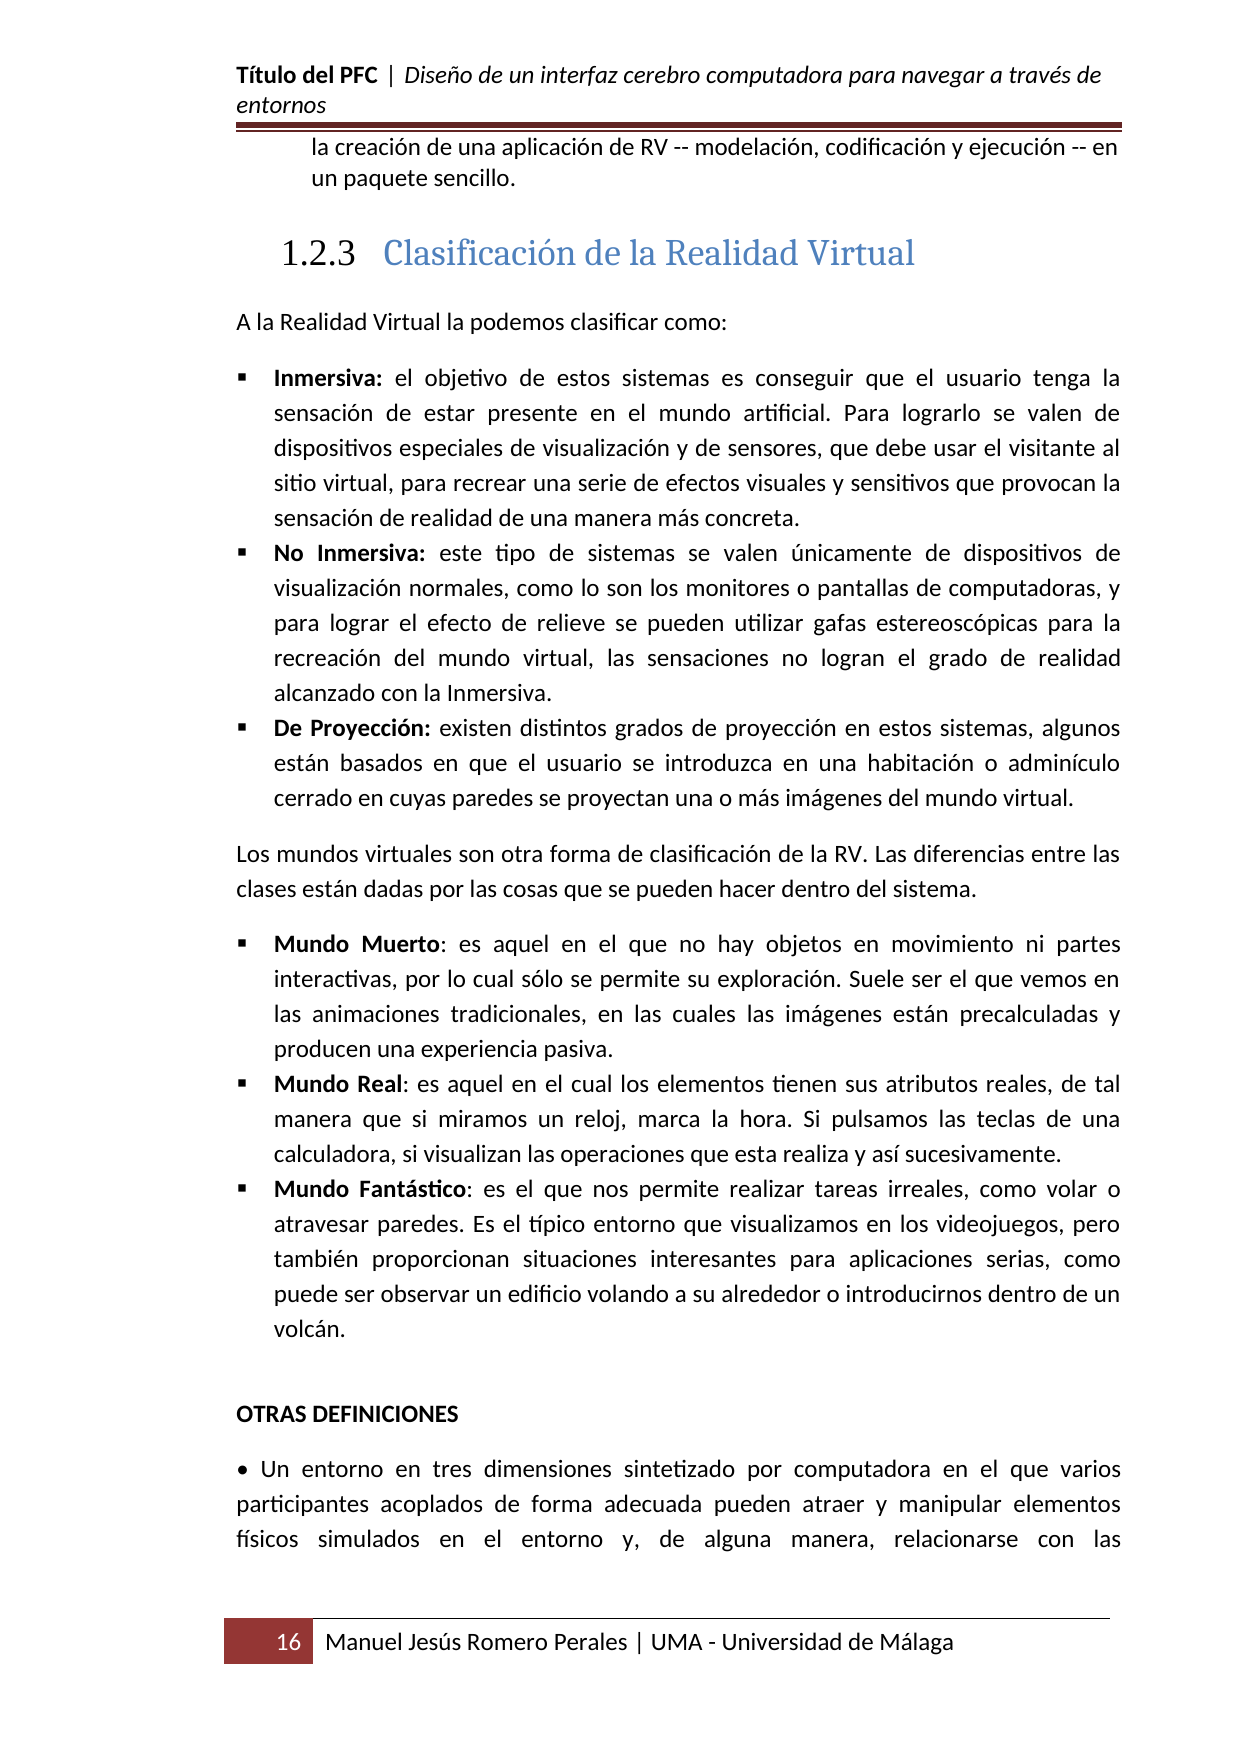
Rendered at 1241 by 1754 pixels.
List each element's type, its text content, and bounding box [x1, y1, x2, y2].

list Inmersiva: el objetivo de estos sistemas es conseguir que el usuario tenga la sensación de estar presente en el mundo artificial. Para lograrlo se valen de dispositivos especiales de visualización y de sensores, que debe usar el visitante al sitio virtual, para recrear una serie de efectos visuales y sensitivos que provocan la sensación de realidad de una manera más concreta. [236, 362, 1122, 532]
subtitle Clasificación de la Realidad Virtual [281, 230, 1122, 274]
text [236, 1454, 1122, 1554]
list De Proyección: existen distintos grados de proyección en estos sistemas, algunos están basados en que el usuario se introduzca en una habitación o adminículo cerrado en cuyas paredes se proyectan una o más imágenes del mundo virtual. [236, 712, 1122, 812]
list Mundo Muerto: es aquel en el que no hay objetos en movimiento ni partes interactivas, por lo cual sólo se permite su exploración. Suele ser el que vemos en las animaciones tradicionales, en las cuales las imágenes están precalculadas y producen una experiencia pasiva. [236, 928, 1122, 1064]
text Los mundos virtuales son otra forma de clasificación de la RV. Las diferencias entre las clases están dadas por las cosas que se pueden hacer dentro del sistema. [236, 838, 1122, 903]
list No Inmersiva: este tipo de sistemas se valen únicamente de dispositivos de visualización normales, como lo son los monitores o pantallas de computadoras, y para lograr el efecto de relieve se pueden utilizar gafas estereoscópicas para la recreación del mundo virtual, las sensaciones no logran el grado de realidad alcanzado con la Inmersiva. [236, 537, 1122, 707]
text OTRAS DEFINICIONES [236, 1398, 1122, 1428]
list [274, 132, 1122, 193]
list Mundo Fantástico: es el que nos permite realizar tareas irreales, como volar o atravesar paredes. Es el típico entorno que visualizamos en los videojuegos, pero también proporcionan situaciones interesantes para aplicaciones serias, como puede ser observar un edificio volando a su alrededor o introducirnos dentro de un volcán. [236, 1173, 1122, 1344]
list Mundo Real: es aquel en el cual los elementos tienen sus atributos reales, de tal manera que si miramos un reloj, marca la hora. Si pulsamos las teclas de una calculadora, si visualizan las operaciones que esta realiza y así sucesivamente. [236, 1068, 1122, 1169]
text A la Realidad Virtual la podemos clasificar como: [236, 306, 1122, 337]
